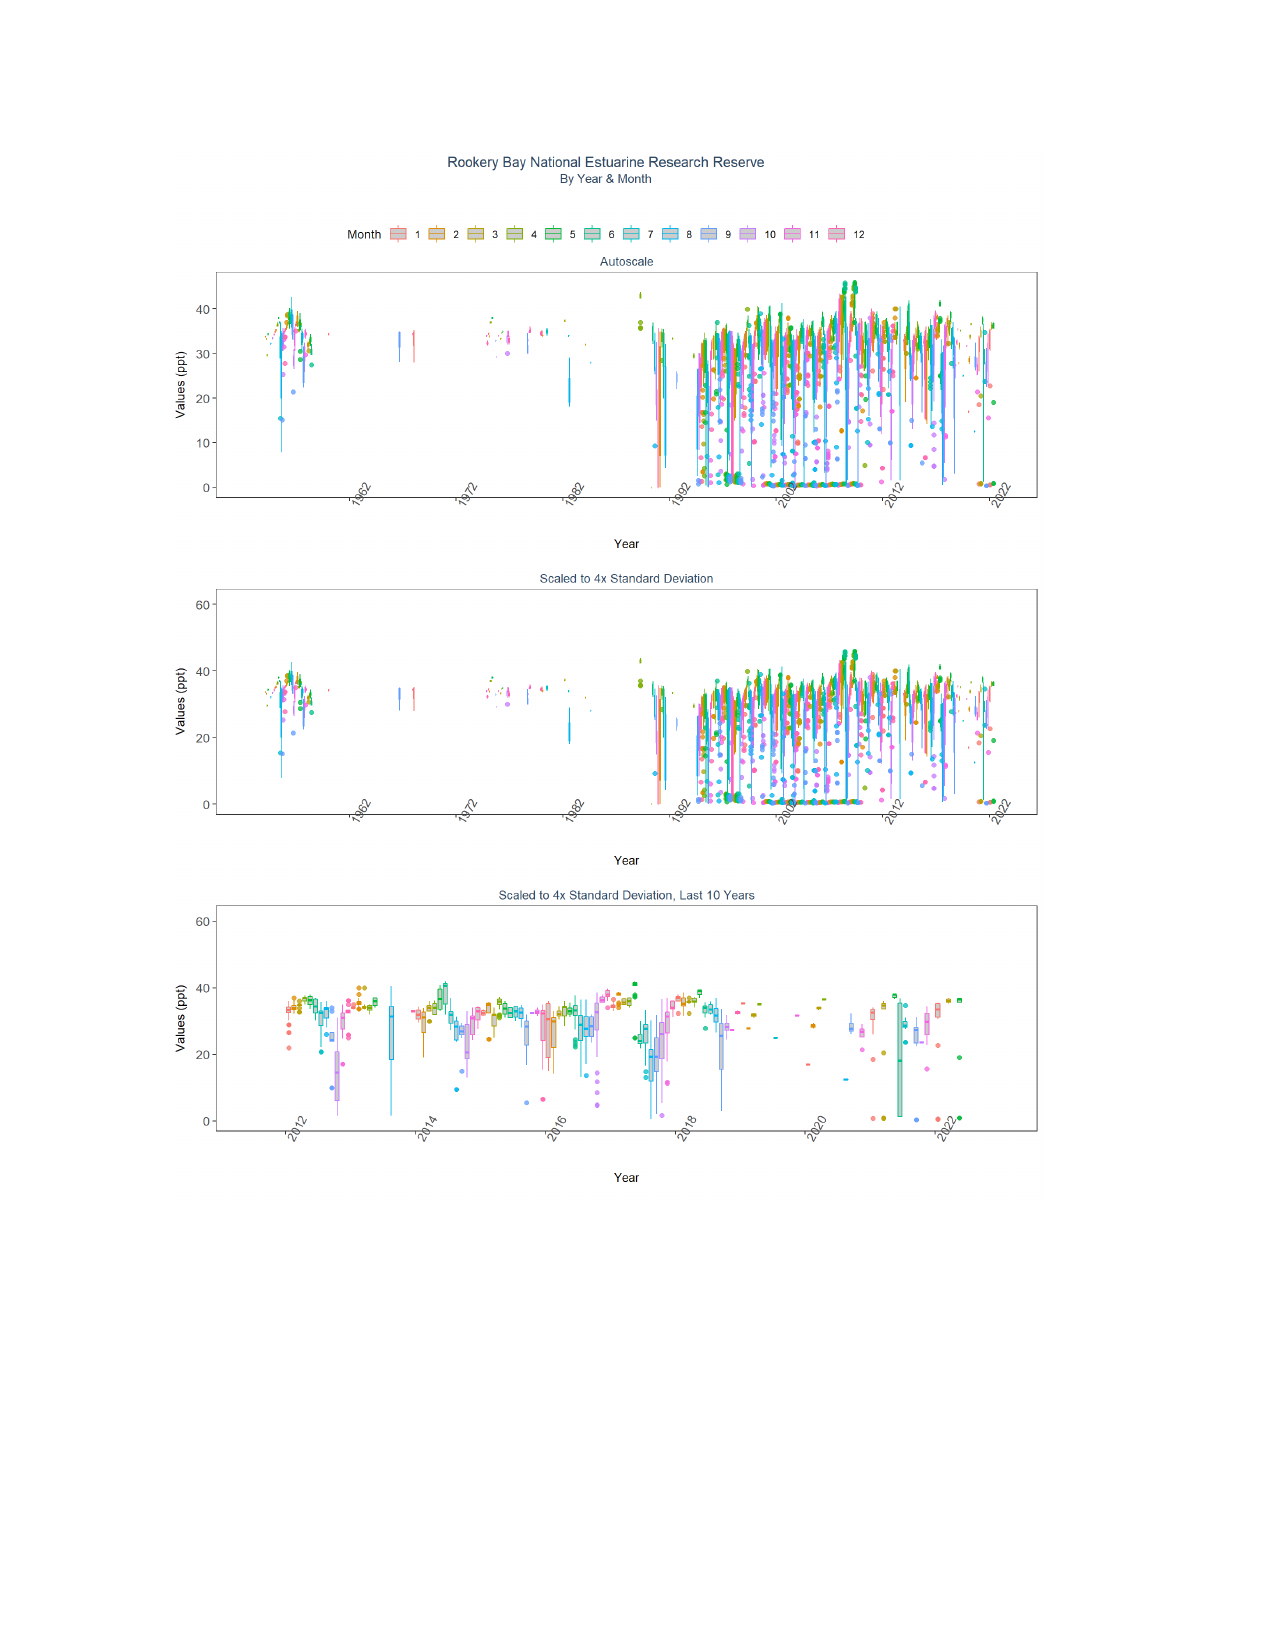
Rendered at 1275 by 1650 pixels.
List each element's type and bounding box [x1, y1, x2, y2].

picture [168, 150, 1044, 1200]
